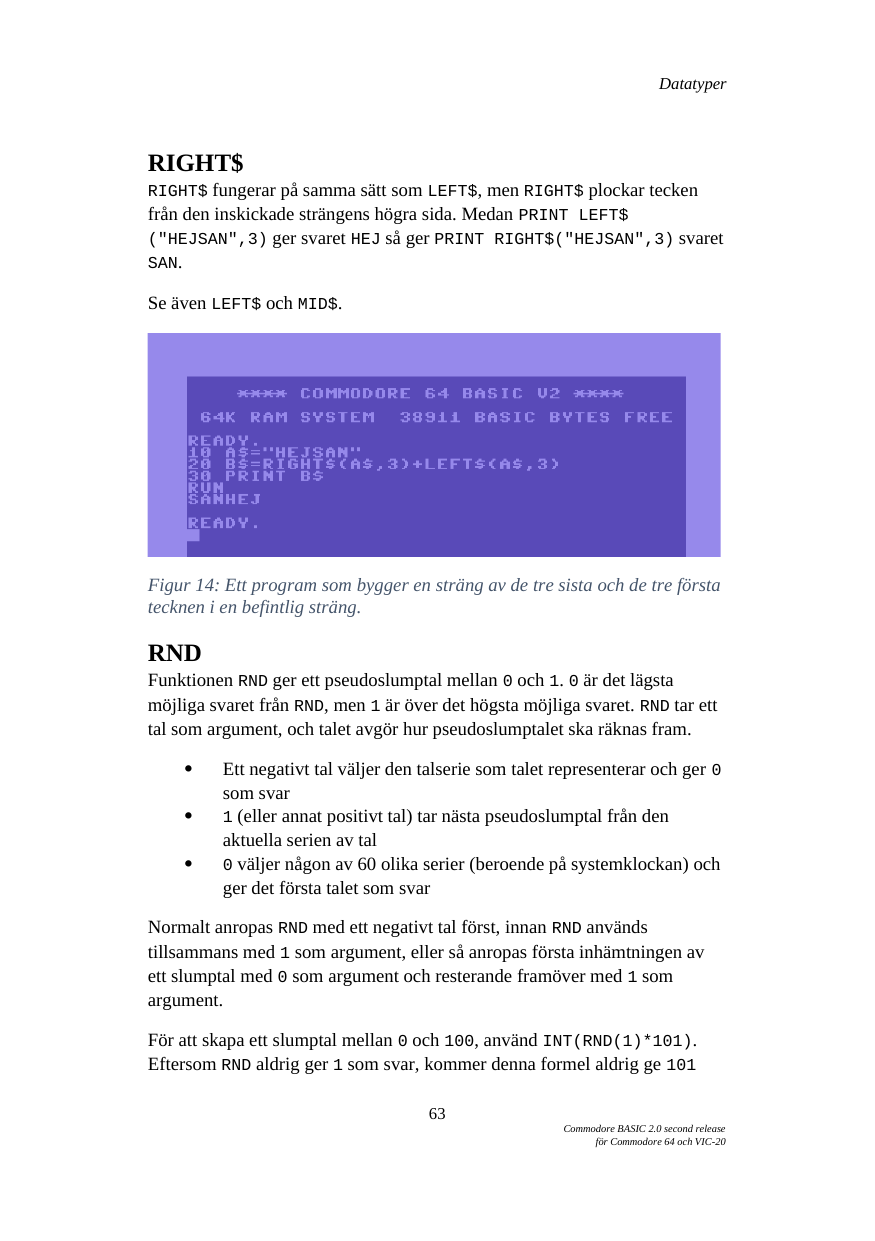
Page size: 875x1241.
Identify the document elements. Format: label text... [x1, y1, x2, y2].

list 1 (eller annat positivt tal) tar nästa pseudoslumptal från den aktuella serien av tal [185, 805, 726, 851]
text Funktionen RND ger ett pseudoslumptal mellan 0 och 1. 0 är det lägsta möjliga svaret från RND, men 1 är över det högsta möjliga svaret. RND tar ett tal som argument, och talet avgör hur pseudoslumptalet ska räknas fram. [148, 669, 726, 739]
list Ett negativt tal väljer den talserie som talet representerar och ger 0 som svar [185, 758, 726, 803]
subtitle RIGHT$ [148, 148, 726, 176]
text Se även LEFT$ och MID$. [148, 292, 726, 315]
text Figur 14: Ett program som bygger en sträng av de tre sista och de tre första tecknen i en befintlig sträng. [148, 574, 726, 617]
picture [147, 333, 721, 557]
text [148, 1029, 726, 1076]
list 0 väljer någon av 60 olika serier (beroende på systemklockan) och ger det första talet som svar [185, 852, 726, 898]
subtitle RND [148, 638, 726, 667]
text Normalt anropas RND med ett negativt tal först, innan RND används tillsammans med 1 som argument, eller så anropas första inhämtningen av ett slumptal med 0 som argument och resterande framöver med 1 som argument. [148, 916, 726, 1011]
text RIGHT$ fungerar på samma sätt som LEFT$, men RIGHT$ plockar tecken från den inskickade strängens högra sida. Medan PRINT LEFT$("HEJSAN",3) ger svaret HEJ så ger PRINT RIGHT$("HEJSAN",3) svaret SAN. [148, 179, 726, 274]
